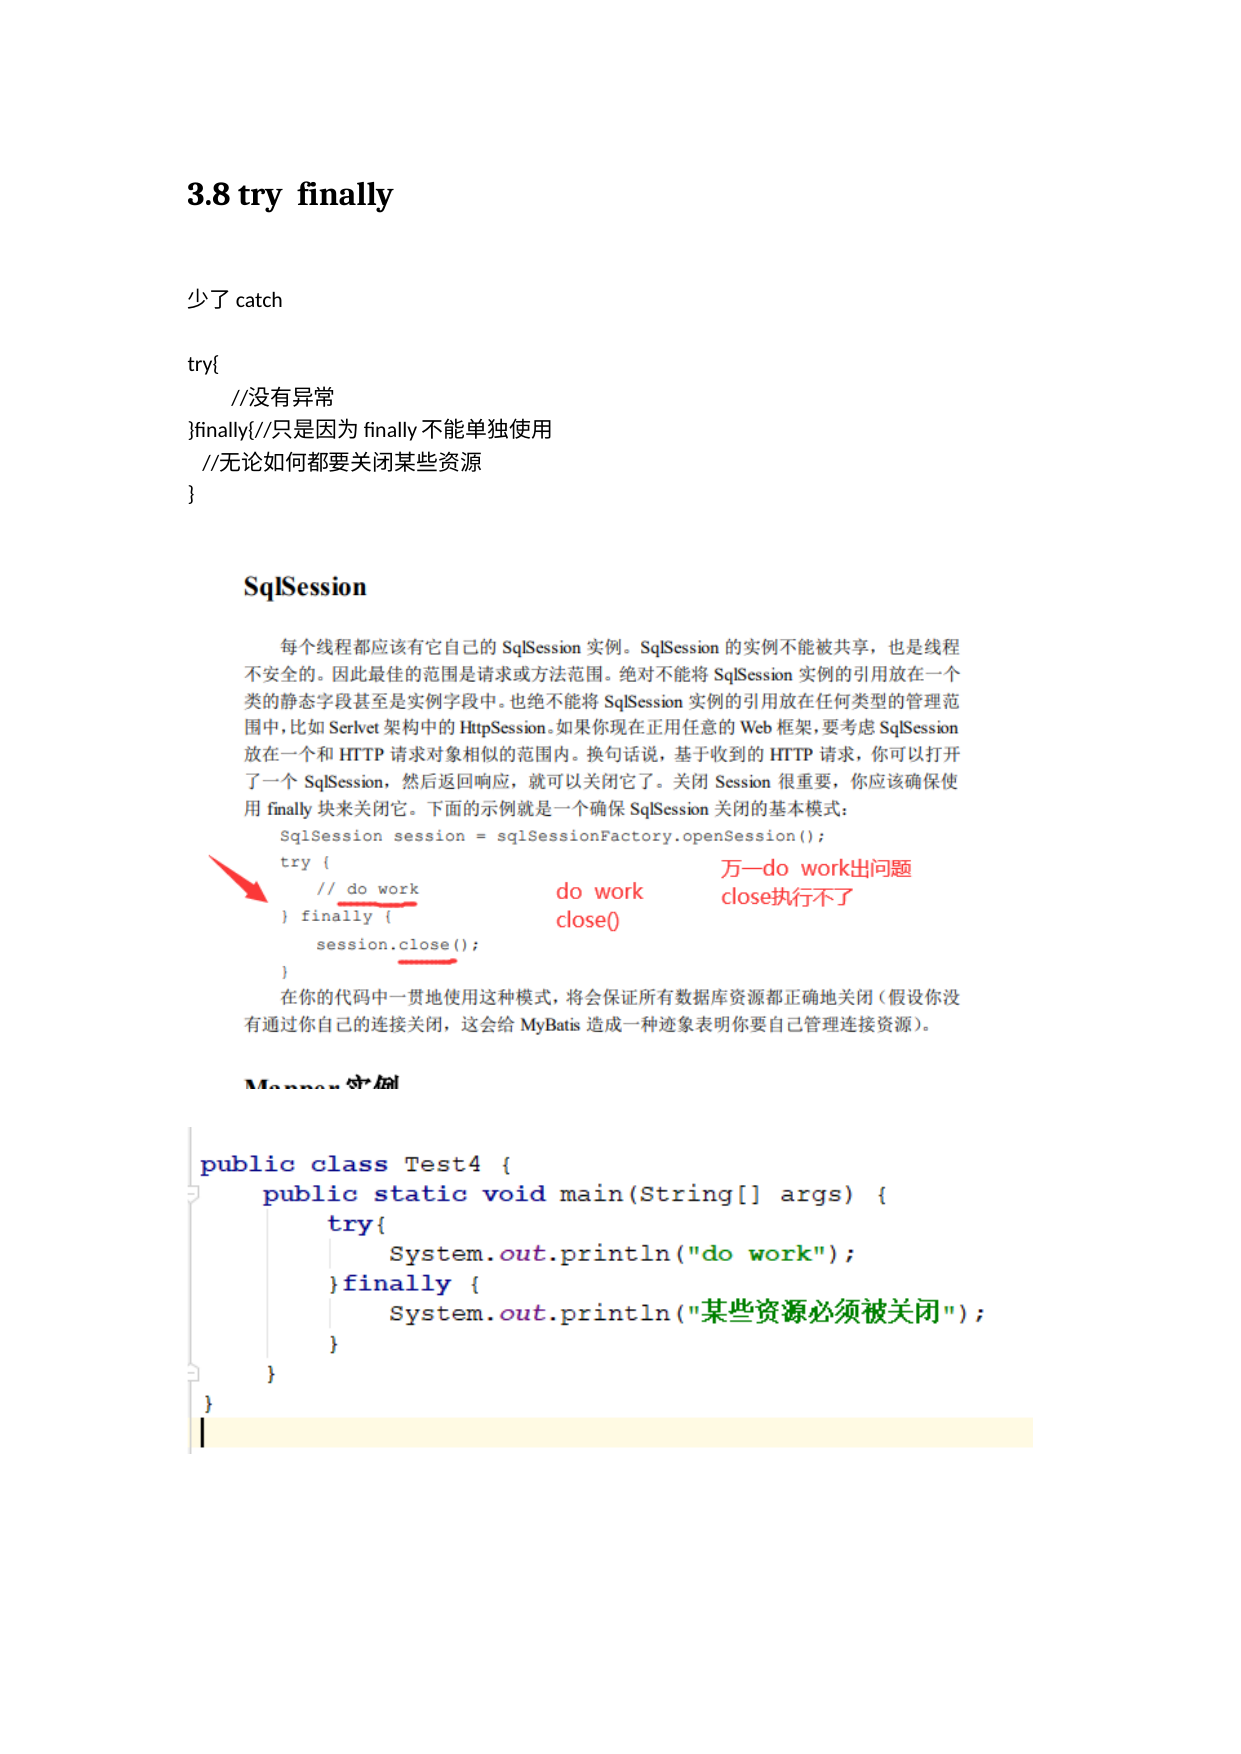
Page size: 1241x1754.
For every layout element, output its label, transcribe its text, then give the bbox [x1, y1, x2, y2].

text //没有异常 [187, 379, 1053, 412]
text } [187, 477, 1053, 509]
picture [187, 542, 1053, 1089]
text }finally{//只是因为finally不能单独使用 [187, 412, 1053, 444]
text 少了catch [187, 282, 1053, 314]
text //无论如何都要关闭某些资源 [187, 444, 1053, 477]
subtitle 3.8 try finally [187, 162, 1053, 227]
picture [187, 1127, 1033, 1454]
text try{ [187, 347, 1053, 379]
